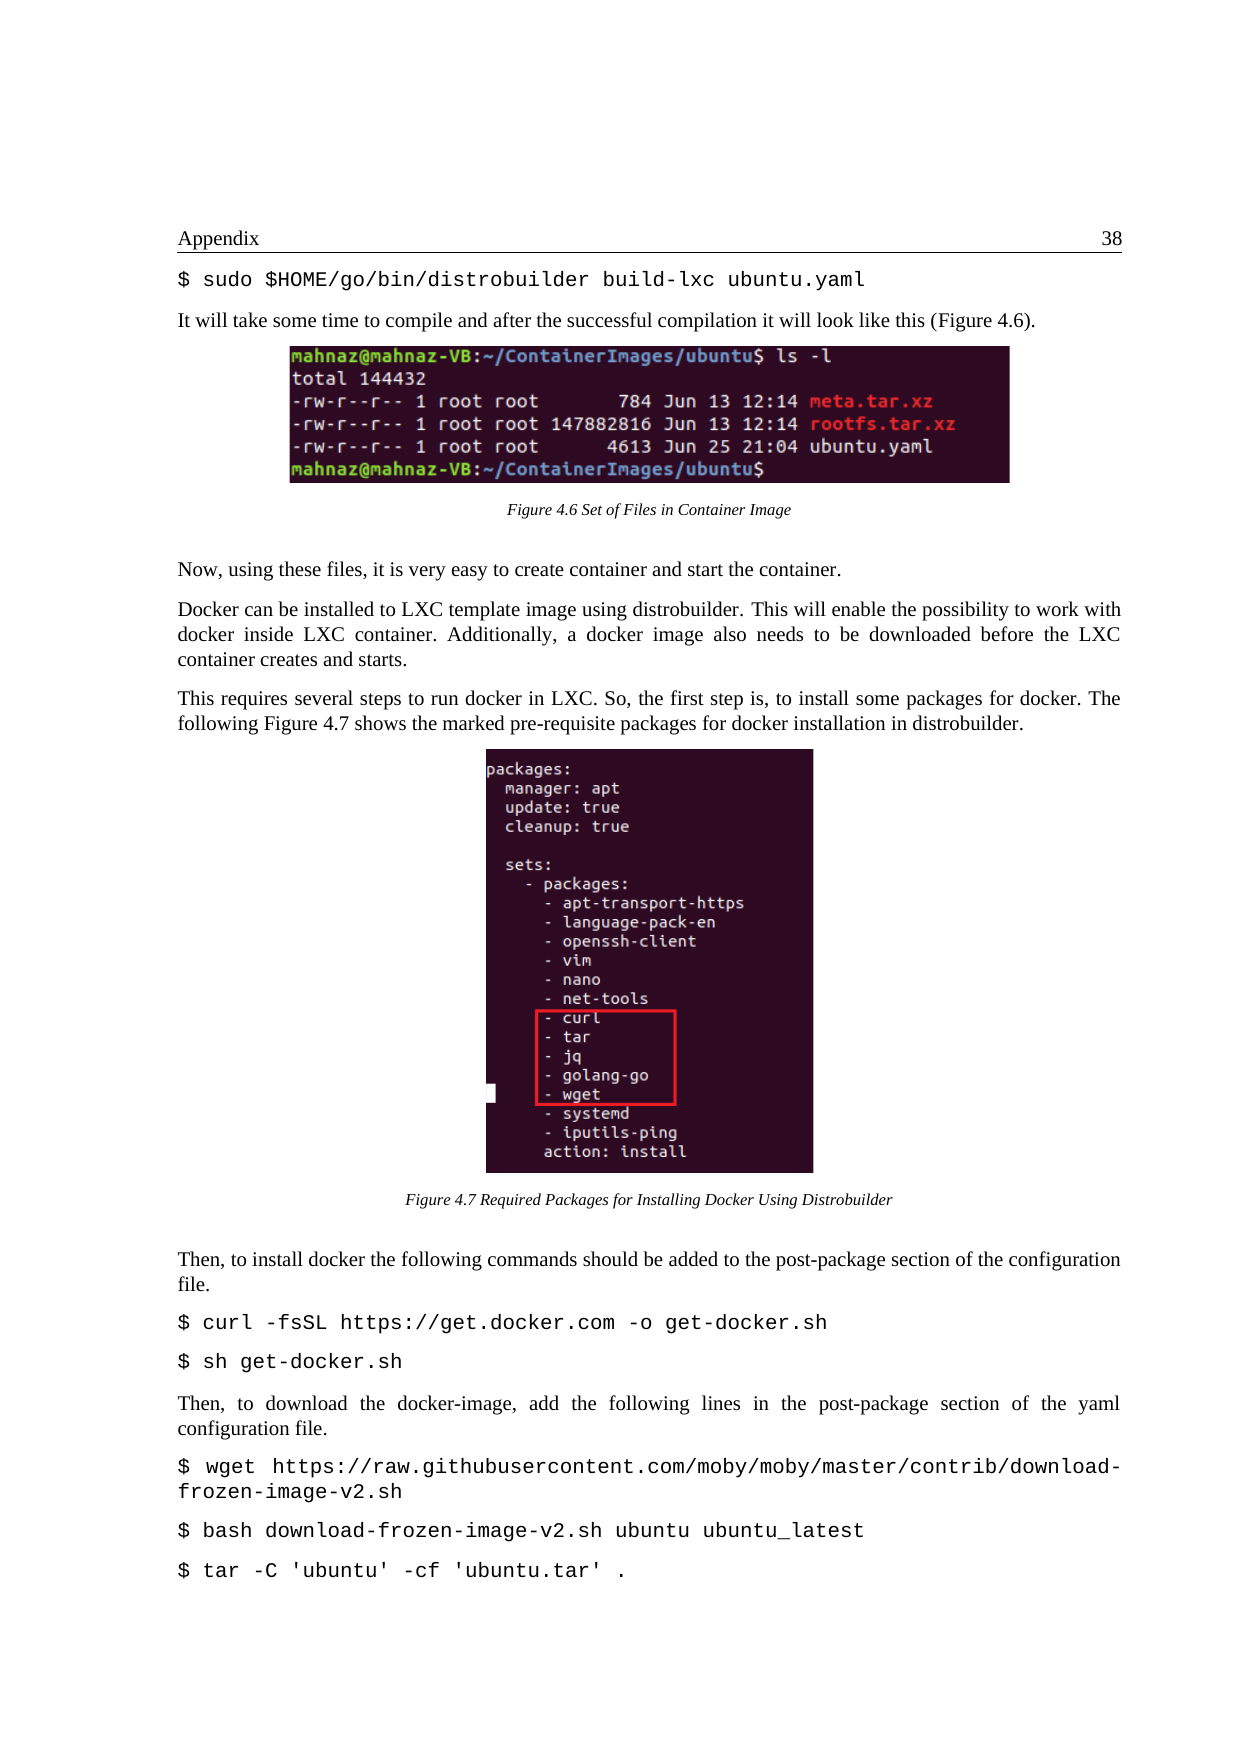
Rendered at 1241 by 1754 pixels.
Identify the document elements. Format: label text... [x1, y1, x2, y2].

text This requires several steps to run docker in LXC. So, the first step is, to install some packages for docker. The following Figure 4.7 shows the marked pre-requisite packages for docker installation in distrobuilder. [177, 685, 1122, 735]
text $ sh get-docker.sh [177, 1350, 1122, 1375]
text Figure 4.7 Required Packages for Installing Docker Using Distrobuilder [177, 1189, 1122, 1208]
text Then, to download the docker-image, add the following lines in the post-package section of the yaml configuration file. [177, 1390, 1122, 1440]
text Now, using these files, it is very easy to create container and start the container. [177, 556, 1122, 581]
picture [486, 749, 814, 1173]
text $ sudo $HOME/go/bin/distrobuilder build-lxc ubuntu.yaml [177, 267, 1122, 292]
text Then, to install docker the following commands should be added to the post-package section of the configuration file. [177, 1246, 1122, 1296]
text $ tar -C 'ubuntu' -cf 'ubuntu.tar' . [177, 1558, 1122, 1583]
picture [289, 346, 1010, 483]
text $ curl -fsSL https://get.docker.com -o get-docker.sh [177, 1311, 1122, 1336]
text Docker can be installed to LXC template image using distrobuilder. This will enable the possibility to work with docker inside LXC container. Additionally, a docker image also needs to be downloaded before the LXC container creates and starts. [177, 596, 1122, 671]
text $ bash download-frozen-image-v2.sh ubuntu ubuntu_latest [177, 1519, 1122, 1544]
text Figure 4.6 Set of Files in Container Image [177, 499, 1122, 518]
text $ wget https://raw.githubusercontent.com/moby/moby/master/contrib/download-frozen-image-v2.sh [177, 1454, 1122, 1504]
text It will take some time to compile and after the successful compilation it will look like this (Figure 4.6). [177, 307, 1122, 332]
